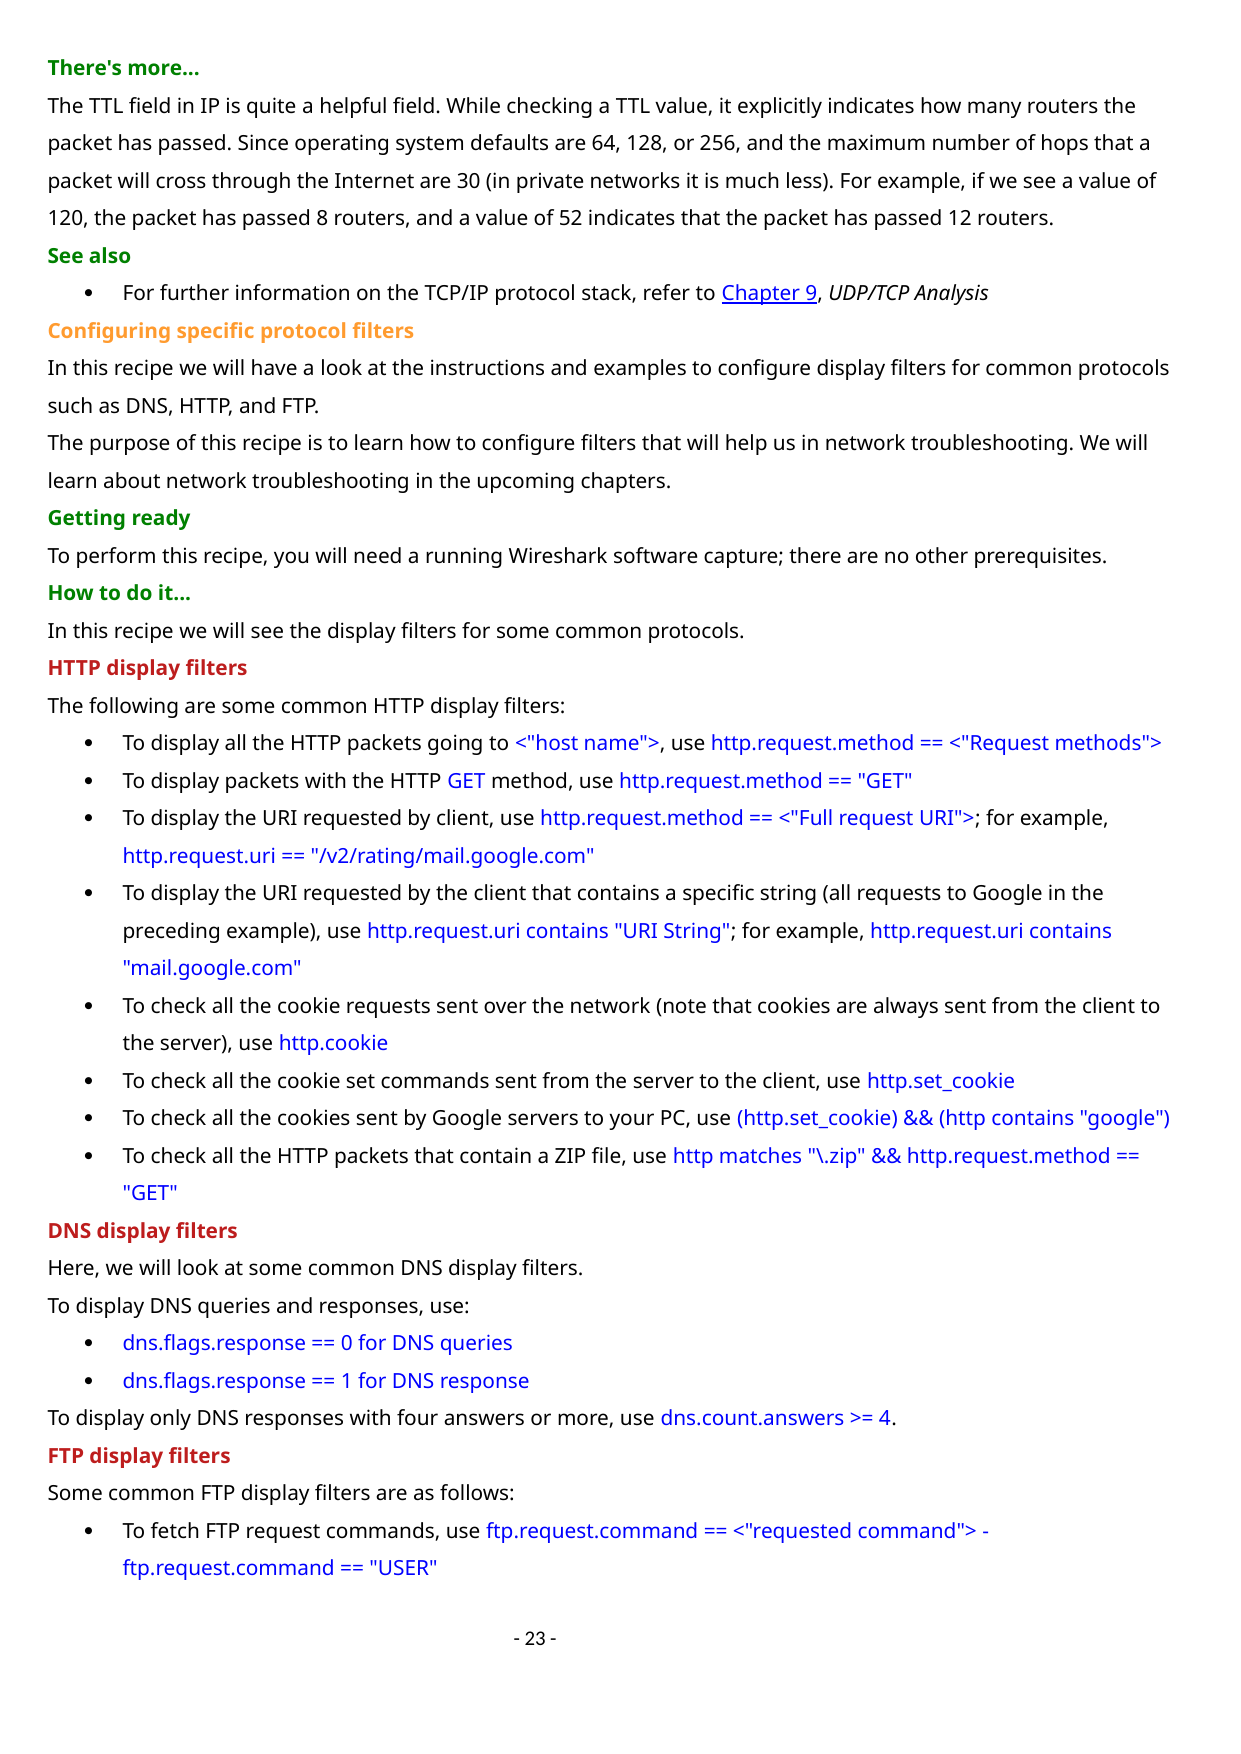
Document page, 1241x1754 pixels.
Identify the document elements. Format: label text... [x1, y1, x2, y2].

text In this recipe we will see the display filters for some common protocols. [47, 611, 1193, 649]
text HTTP display filters [47, 649, 1193, 686]
list To check all the cookie set commands sent from the server to the client, use http.set_cookie [85, 1061, 1193, 1099]
text Here, we will look at some common DNS display filters. [47, 1249, 1193, 1286]
text To display DNS queries and responses, use: [47, 1286, 1193, 1324]
list dns.flags.response == 1 for DNS response [85, 1361, 1193, 1399]
text The purpose of this recipe is to learn how to configure filters that will help us in network troubleshooting. We will learn about network troubleshooting in the upcoming chapters. [47, 424, 1193, 499]
list To fetch FTP request commands, use ftp.request.command == <"requested command"> - ftp.request.command == "USER" [85, 1511, 1193, 1586]
text In this recipe we will have a look at the instructions and examples to configure display filters for common protocols such as DNS, HTTP, and FTP. [47, 349, 1193, 424]
list For further information on the TCP/IP protocol stack, refer to Chapter 9, UDP/TCP Analysis [85, 274, 1193, 311]
list dns.flags.response == 0 for DNS queries [85, 1324, 1193, 1361]
list To check all the cookies sent by Google servers to your PC, use (http.set_cookie) && (http contains "google") [85, 1099, 1193, 1136]
text The following are some common HTTP display filters: [47, 686, 1193, 724]
list To check all the cookie requests sent over the network (note that cookies are always sent from the client to the server), use http.cookie [85, 986, 1193, 1061]
text See also [47, 236, 1193, 274]
list To check all the HTTP packets that contain a ZIP file, use http matches "\.zip" && http.request.method == "GET" [85, 1136, 1193, 1211]
text How to do it... [47, 574, 1193, 611]
text Getting ready [47, 499, 1193, 536]
text The TTL field in IP is quite a helpful field. While checking a TTL value, it explicitly indicates how many routers the packet has passed. Since operating system defaults are 64, 128, or 256, and the maximum number of hops that a packet will cross through the Internet are 30 (in private networks it is much less). For example, if we see a value of 120, the packet has passed 8 routers, and a value of 52 indicates that the packet has passed 12 routers. [47, 86, 1193, 236]
text FTP display filters [47, 1436, 1193, 1474]
list To display packets with the HTTP GET method, use http.request.method == "GET" [85, 761, 1193, 799]
list To display the URI requested by the client that contains a specific string (all requests to Google in the preceding example), use http.request.uri contains "URI String"; for example, http.request.uri contains "mail.google.com" [85, 874, 1193, 986]
list To display the URI requested by client, use http.request.method == <"Full request URI">; for example, http.request.uri == "/v2/rating/mail.google.com" [85, 799, 1193, 874]
list To display all the HTTP packets going to <"host name">, use http.request.method == <"Request methods"> [85, 724, 1193, 761]
text To perform this recipe, you will need a running Wireshark software capture; there are no other prerequisites. [47, 536, 1193, 574]
text Some common FTP display filters are as follows: [47, 1474, 1193, 1511]
text DNS display filters [47, 1211, 1193, 1249]
text To display only DNS responses with four answers or more, use dns.count.answers >= 4. [47, 1399, 1193, 1436]
text Configuring specific protocol filters [47, 311, 1193, 349]
text There's more... [47, 49, 1193, 86]
